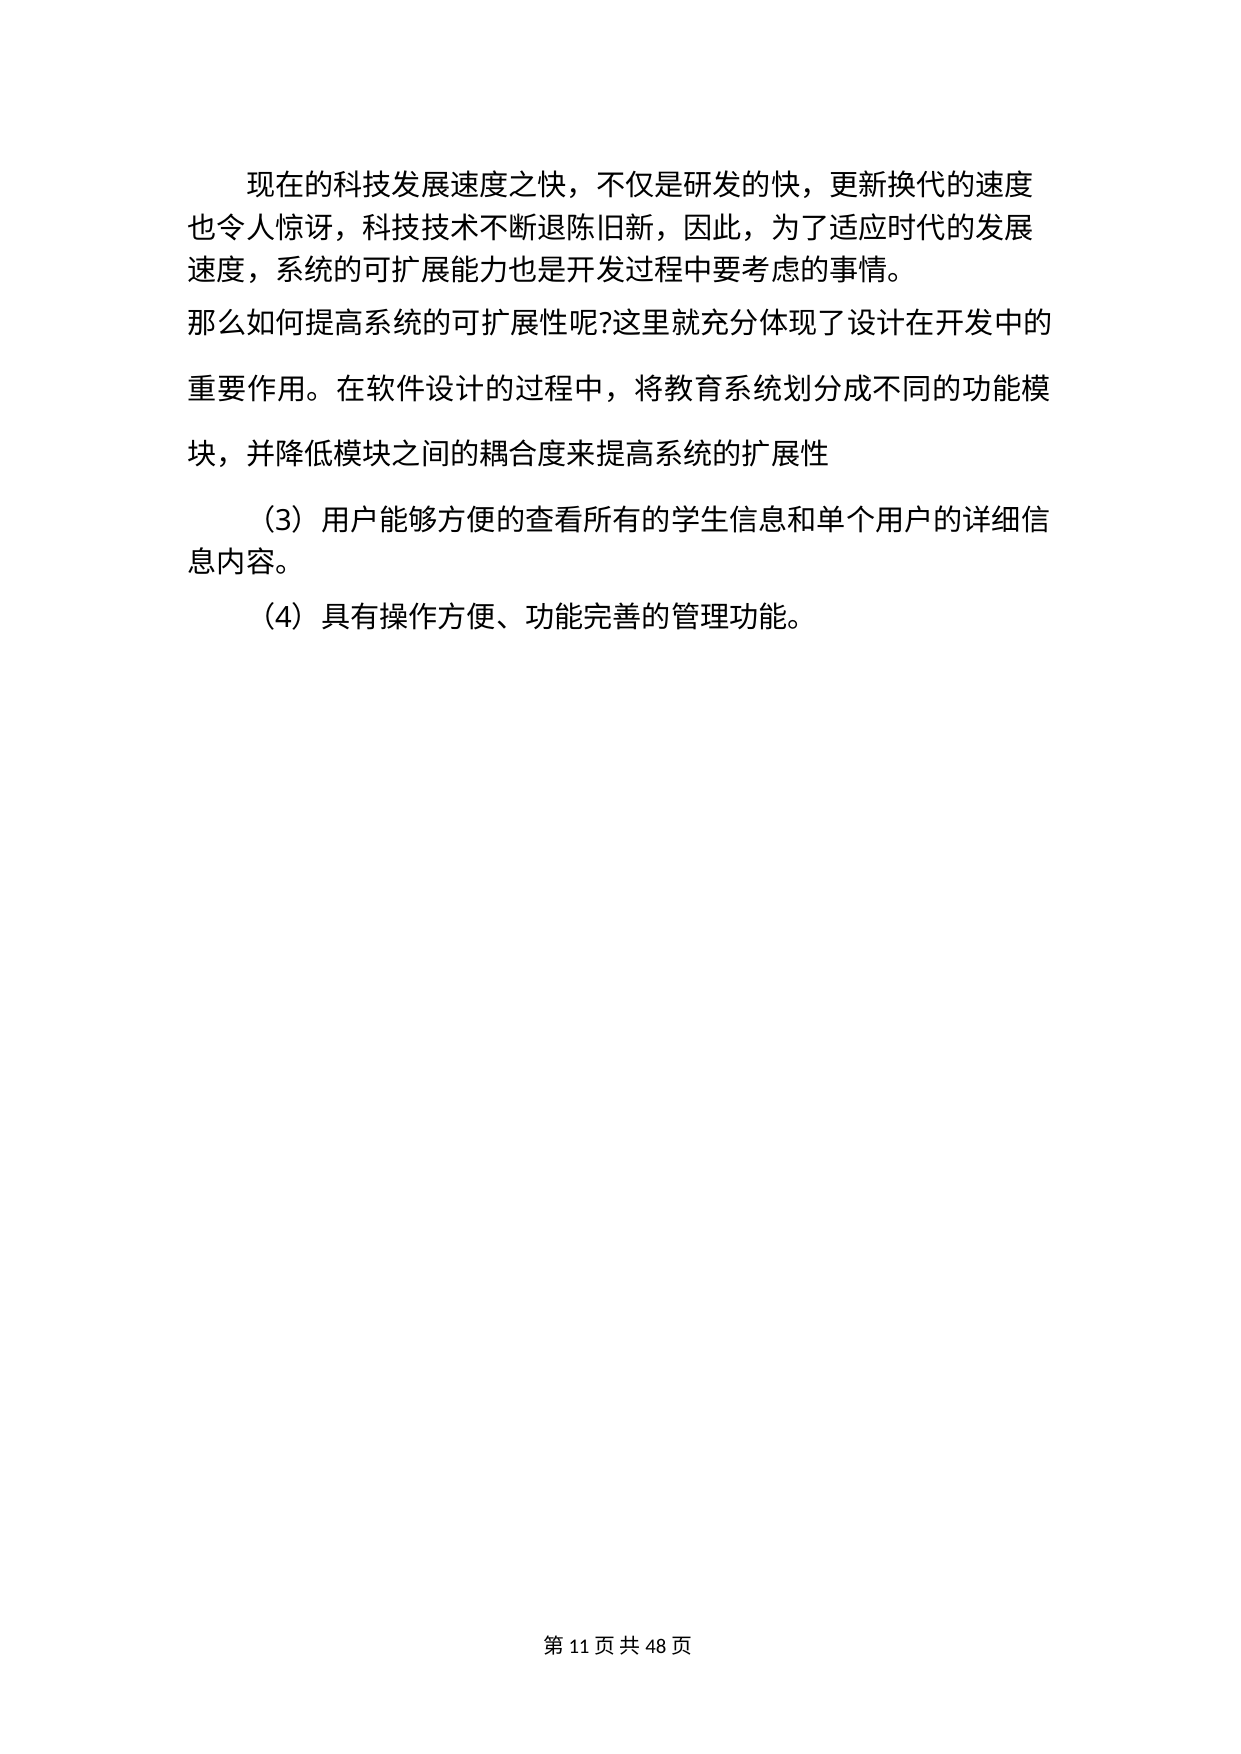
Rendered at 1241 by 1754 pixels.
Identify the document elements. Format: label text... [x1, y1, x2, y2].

text （4）具有操作方便、功能完善的管理功能。 [187, 593, 1053, 636]
text 那么如何提高系统的可扩展性呢?这里就充分体现了设计在开发中的重要作用。在软件设计的过程中，将教育系统划分成不同的功能模块，并降低模块之间的耦合度来提高系统的扩展性 [187, 289, 1053, 484]
text （3）用户能够方便的查看所有的学生信息和单个用户的详细信息内容。 [187, 496, 1053, 581]
text 现在的科技发展速度之快，不仅是研发的快，更新换代的速度也令人惊讶，科技技术不断退陈旧新，因此，为了适应时代的发展速度，系统的可扩展能力也是开发过程中要考虑的事情。 [187, 162, 1053, 289]
